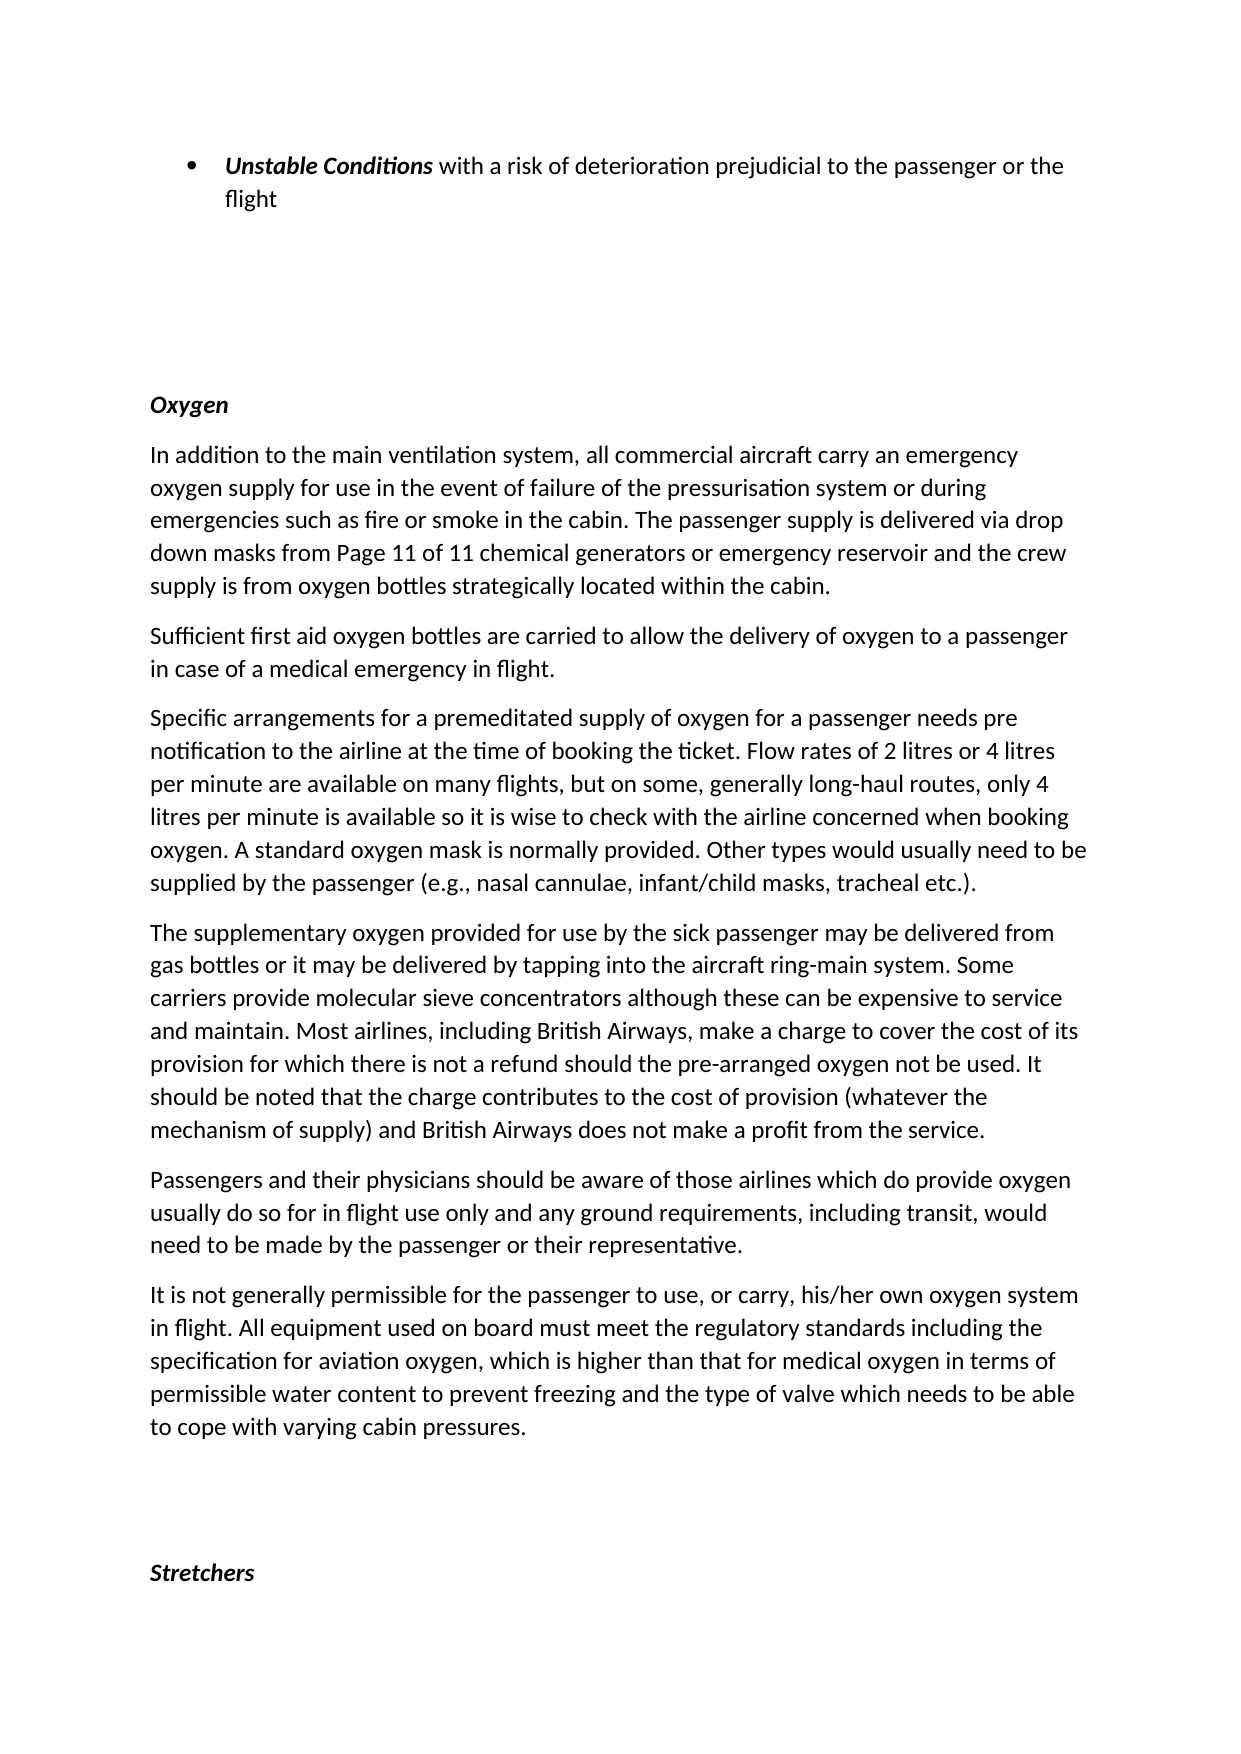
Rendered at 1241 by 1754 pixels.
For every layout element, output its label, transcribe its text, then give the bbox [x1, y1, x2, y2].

text Stretchers [150, 1557, 1090, 1587]
text Sufficient first aid oxygen bottles are carried to allow the delivery of oxygen to a passenger in case of a medical emergency in flight. [150, 620, 1090, 683]
text Oxygen [150, 389, 1090, 419]
text It is not generally permissible for the passenger to use, or carry, his/her own oxygen system in flight. All equipment used on board must meet the regulatory standards including the specification for aviation oxygen, which is higher than that for medical oxygen in terms of permissible water content to prevent freezing and the type of valve which needs to be able to cope with varying cabin pressures. [150, 1279, 1090, 1441]
text In addition to the main ventilation system, all commercial aircraft carry an emergency oxygen supply for use in the event of failure of the pressurisation system or during emergencies such as fire or smoke in the cabin. The passenger supply is delivered via drop down masks from Page 11 of 11 chemical generators or emergency reservoir and the crew supply is from oxygen bottles strategically located within the cabin. [150, 439, 1090, 601]
list Unstable Conditions with a risk of deterioration prejudicial to the passenger or the flight [187, 150, 1090, 213]
text Specific arrangements for a premeditated supply of oxygen for a passenger needs pre notification to the airline at the time of booking the ticket. Flow rates of 2 litres or 4 litres per minute are available on many flights, but on some, generally long-haul routes, only 4 litres per minute is available so it is wise to check with the airline concerned when booking oxygen. A standard oxygen mask is normally provided. Other types would usually need to be supplied by the passenger (e.g., nasal cannulae, infant/child masks, tracheal etc.). [150, 703, 1090, 898]
text Passengers and their physicians should be aware of those airlines which do provide oxygen usually do so for in flight use only and any ground requirements, including transit, would need to be made by the passenger or their representative. [150, 1164, 1090, 1260]
text The supplementary oxygen provided for use by the sick passenger may be delivered from gas bottles or it may be delivered by tapping into the aircraft ring-main system. Some carriers provide molecular sieve concentrators although these can be expensive to service and maintain. Most airlines, including British Airways, make a charge to cover the cost of its provision for which there is not a refund should the pre-arranged oxygen not be used. It should be noted that the charge contributes to the cost of provision (whatever the mechanism of supply) and British Airways does not make a profit from the service. [150, 917, 1090, 1145]
